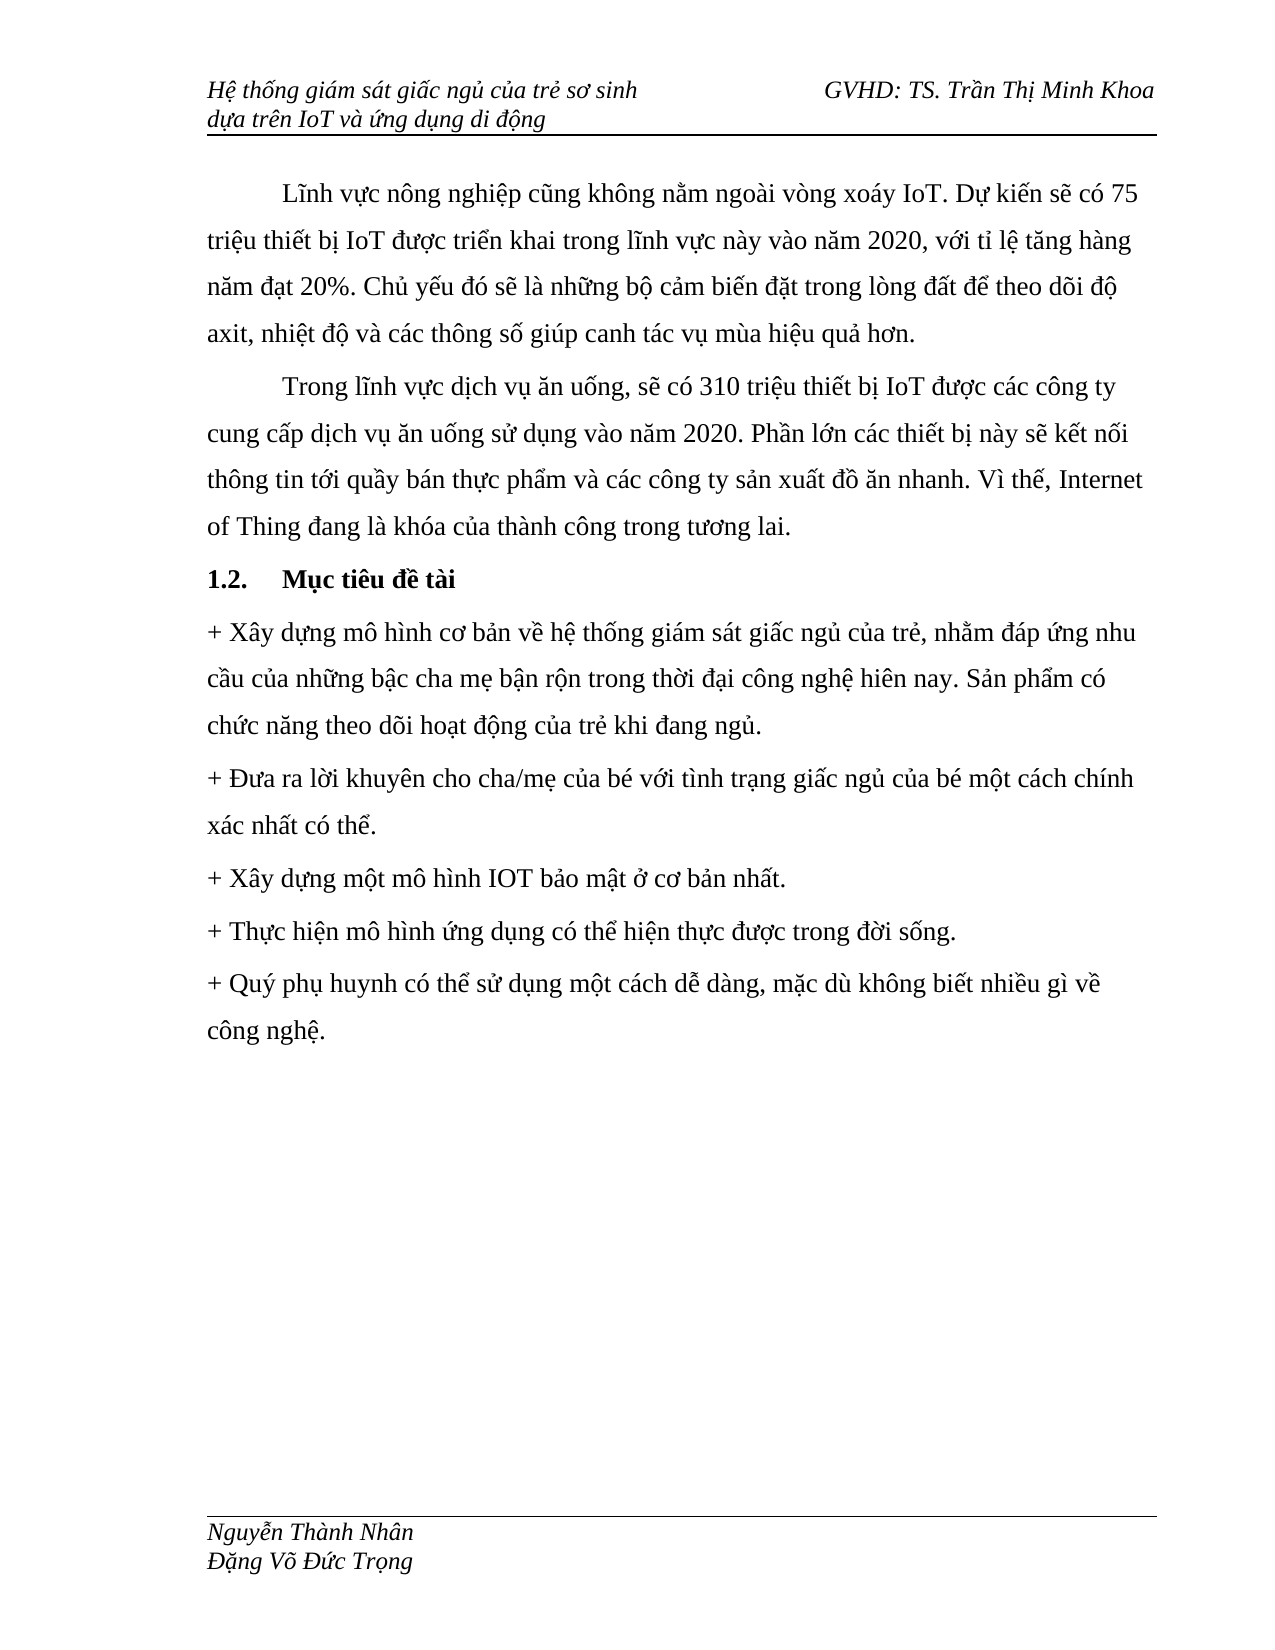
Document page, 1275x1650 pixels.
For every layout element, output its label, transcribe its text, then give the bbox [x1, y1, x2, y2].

text + Thực hiện mô hình ứng dụng có thể hiện thực được trong đời sống. [207, 915, 1157, 946]
text Lĩnh vực nông nghiệp cũng không nằm ngoài vòng xoáy IoT. Dự kiến sẽ có 75 triệu thiết bị IoT được triển khai trong lĩnh vực này vào năm 2020, với tỉ lệ tăng hàng năm đạt 20%. Chủ yếu đó sẽ là những bộ cảm biến đặt trong lòng đất để theo dõi độ axit, nhiệt độ và các thông số giúp canh tác vụ mùa hiệu quả hơn. [207, 177, 1157, 348]
text Trong lĩnh vực dịch vụ ăn uống, sẽ có 310 triệu thiết bị IoT được các công ty cung cấp dịch vụ ăn uống sử dụng vào năm 2020. Phần lớn các thiết bị này sẽ kết nối thông tin tới quầy bán thực phẩm và các công ty sản xuất đồ ăn nhanh. Vì thế, Internet of Thing đang là khóa của thành công trong tương lai. [207, 370, 1157, 541]
text + Xây dựng mô hình cơ bản về hệ thống giám sát giấc ngủ của trẻ, nhằm đáp ứng nhu cầu của những bậc cha mẹ bận rộn trong thời đại công nghệ hiên nay. Sản phẩm có chức năng theo dõi hoạt động của trẻ khi đang ngủ. [207, 616, 1157, 740]
text + Quý phụ huynh có thể sử dụng một cách dễ dàng, mặc dù không biết nhiều gì về công nghệ. [207, 968, 1157, 1045]
text + Đưa ra lời khuyên cho cha/mẹ của bé với tình trạng giấc ngủ của bé một cách chính xác nhất có thể. [207, 762, 1157, 840]
list Mục tiêu đề tài [207, 563, 1157, 594]
text + Xây dựng một mô hình IOT bảo mật ở cơ bản nhất. [207, 862, 1157, 893]
